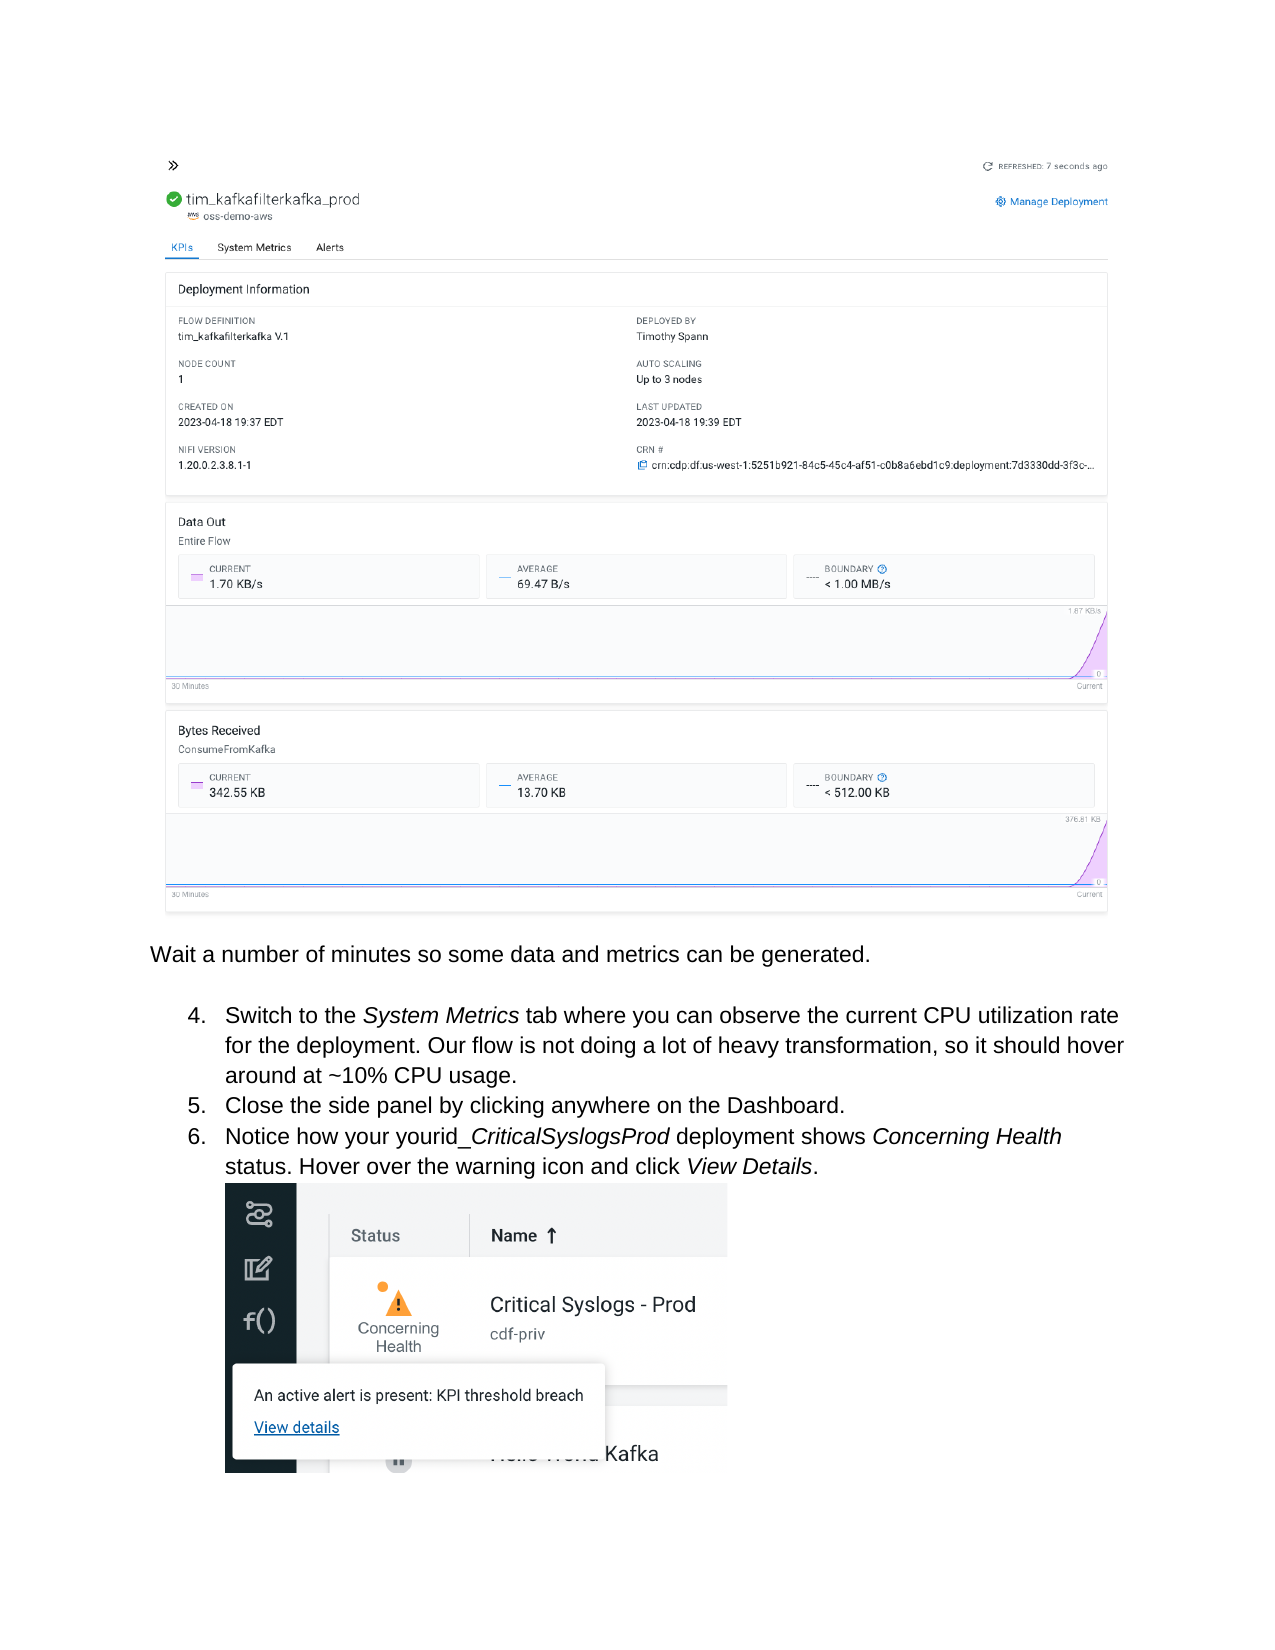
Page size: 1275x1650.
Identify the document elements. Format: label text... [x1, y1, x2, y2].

text Wait a number of minutes so some data and metrics can be generated. [150, 941, 1125, 968]
picture [150, 150, 1125, 938]
list Switch to the System Metrics tab where you can observe the current CPU utilization rate for the deployment. Our flow is not doing a lot of heavy transformation, so it should hover around at ~10% CPU usage. [187, 1002, 1125, 1088]
picture [225, 1183, 728, 1473]
list Close the side panel by clicking anywhere on the Dashboard. [187, 1092, 1125, 1119]
